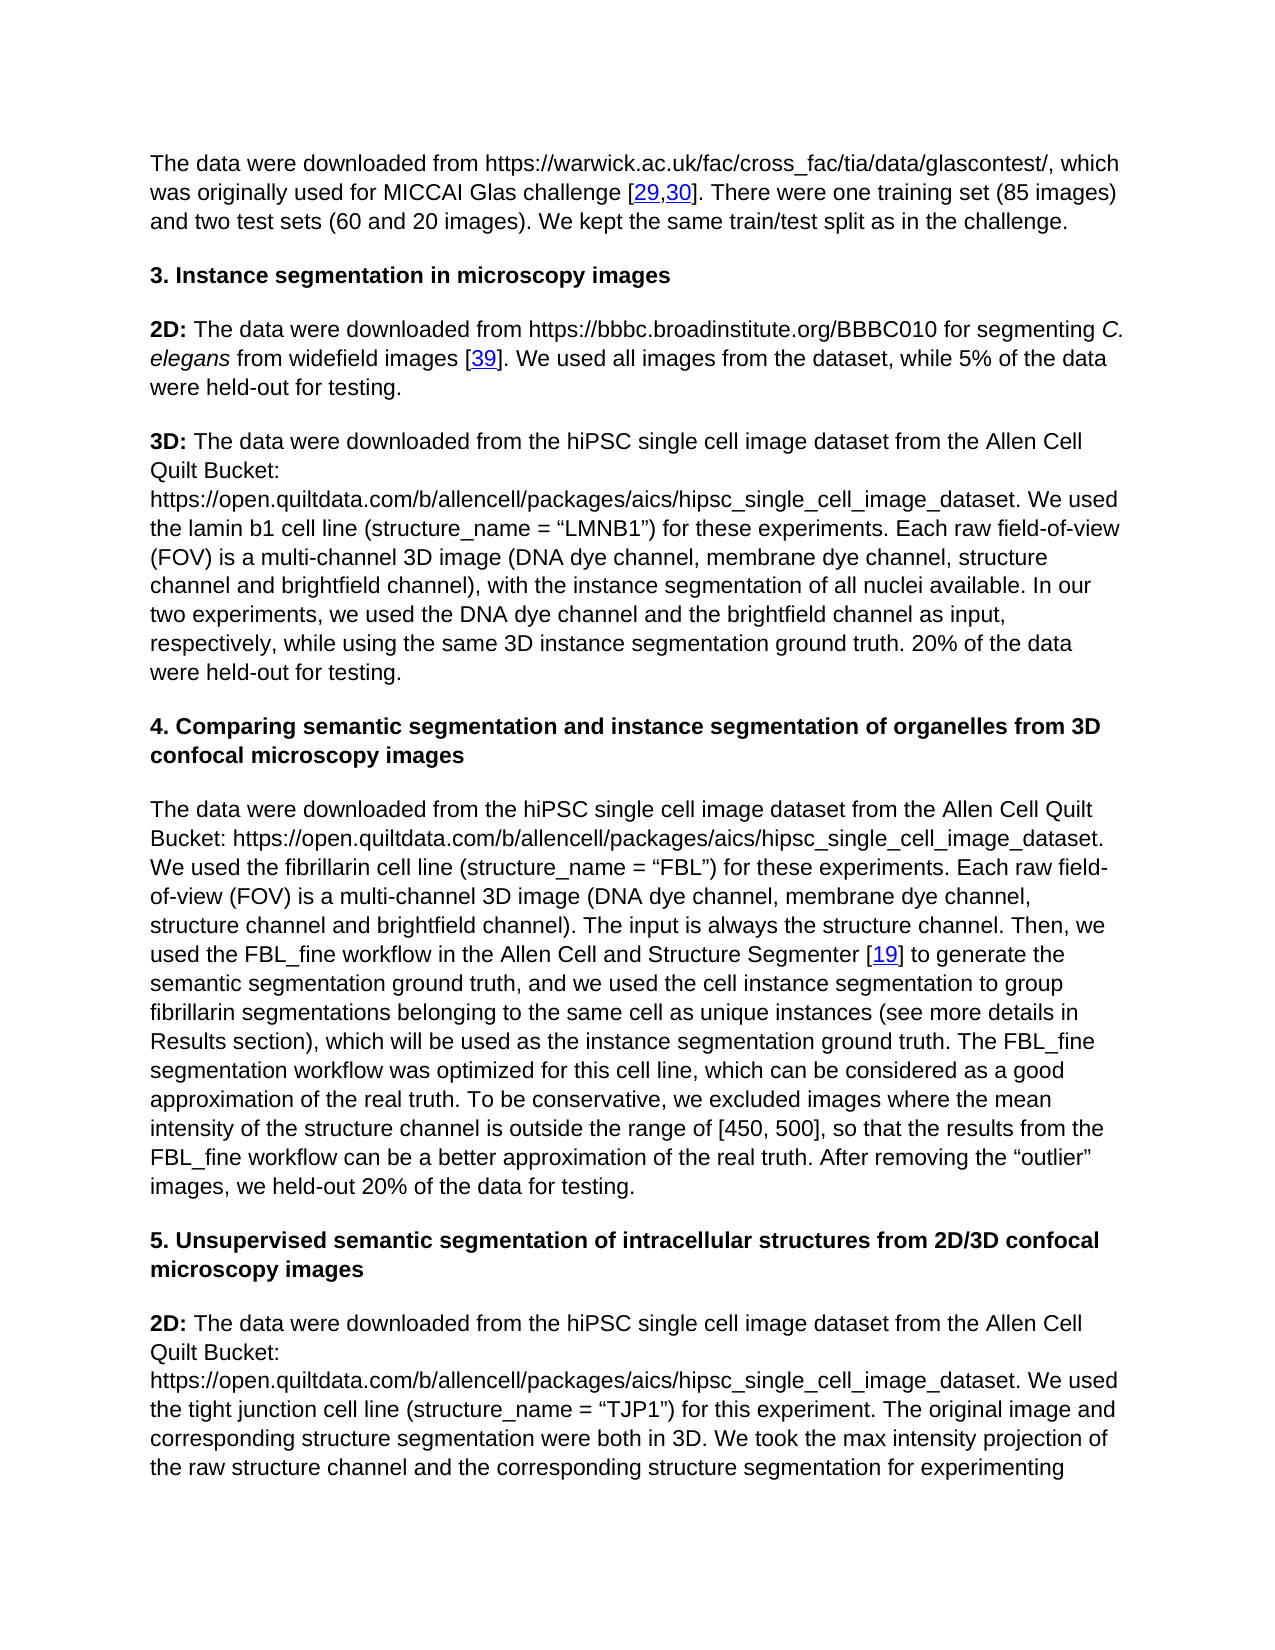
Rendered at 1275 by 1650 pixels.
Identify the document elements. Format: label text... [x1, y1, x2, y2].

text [150, 1309, 1125, 1481]
text The data were downloaded from https://warwick.ac.uk/fac/cross_fac/tia/data/glascontest/, which was originally used for MICCAI Glas challenge [29,30]. There were one training set (85 images) and two test sets (60 and 20 images). We kept the same train/test split as in the challenge. [150, 150, 1125, 234]
text 2D: The data were downloaded from https://bbbc.broadinstitute.org/BBBC010 for segmenting C. elegans from widefield images [39]. We used all images from the dataset, while 5% of the data were held-out for testing. [150, 316, 1125, 400]
text 4. Comparing semantic segmentation and instance segmentation of organelles from 3D confocal microscopy images [150, 713, 1125, 769]
text 3. Instance segmentation in microscopy images [150, 262, 1125, 288]
text 5. Unsupervised semantic segmentation of intracellular structures from 2D/3D confocal microscopy images [150, 1227, 1125, 1282]
text The data were downloaded from the hiPSC single cell image dataset from the Allen Cell Quilt Bucket: https://open.quiltdata.com/b/allencell/packages/aics/hipsc_single_cell_image_dataset. We used the fibrillarin cell line (structure_name = “FBL”) for these experiments. Each raw field-of-view (FOV) is a multi-channel 3D image (DNA dye channel, membrane dye channel, structure channel and brightfield channel). The input is always the structure channel. Then, we used the FBL_fine workflow in the Allen Cell and Structure Segmenter [19] to generate the semantic segmentation ground truth, and we used the cell instance segmentation to group fibrillarin segmentations belonging to the same cell as unique instances (see more details in Results section), which will be used as the instance segmentation ground truth. The FBL_fine segmentation workflow was optimized for this cell line, which can be considered as a good approximation of the real truth. To be conservative, we excluded images where the mean intensity of the structure channel is outside the range of [450, 500], so that the results from the FBL_fine workflow can be a better approximation of the real truth. After removing the “outlier” images, we held-out 20% of the data for testing. [150, 796, 1125, 1199]
text 3D: The data were downloaded from the hiPSC single cell image dataset from the Allen Cell Quilt Bucket: https://open.quiltdata.com/b/allencell/packages/aics/hipsc_single_cell_image_dataset. We used the lamin b1 cell line (structure_name = “LMNB1”) for these experiments. Each raw field-of-view (FOV) is a multi-channel 3D image (DNA dye channel, membrane dye channel, structure channel and brightfield channel), with the instance segmentation of all nuclei available. In our two experiments, we used the DNA dye channel and the brightfield channel as input, respectively, while using the same 3D instance segmentation ground truth. 20% of the data were held-out for testing. [150, 428, 1125, 686]
